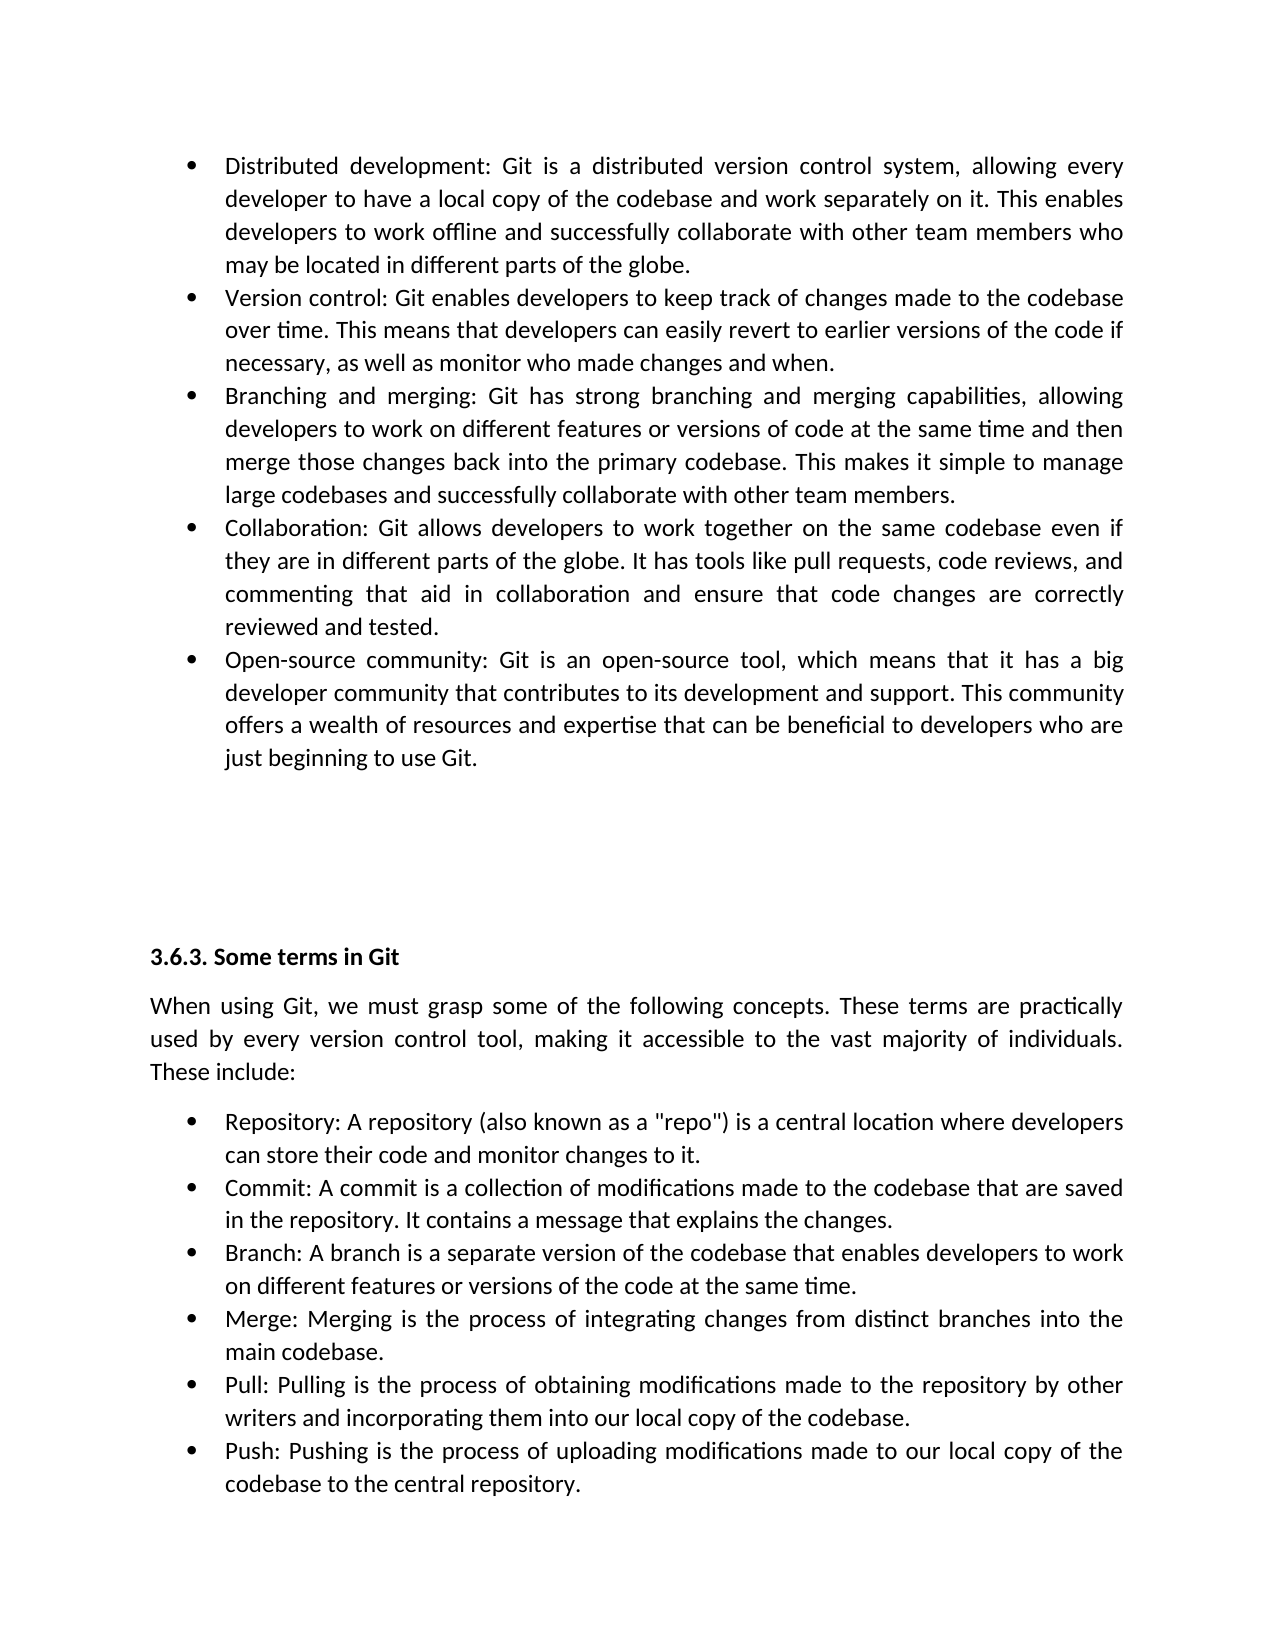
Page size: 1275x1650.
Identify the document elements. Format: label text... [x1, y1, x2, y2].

text When using Git, we must grasp some of the following concepts. These terms are practically used by every version control tool, making it accessible to the vast majority of individuals. These include: [150, 990, 1125, 1087]
list Push: Pushing is the process of uploading modifications made to our local copy of the codebase to the central repository. [187, 1435, 1125, 1498]
list Repository: A repository (also known as a "repo") is a central location where developers can store their code and monitor changes to it. [187, 1106, 1125, 1169]
list Open-source community: Git is an open-source tool, which means that it has a big developer community that contributes to its development and support. This community offers a wealth of resources and expertise that can be beneficial to developers who are just beginning to use Git. [187, 644, 1125, 773]
list Branching and merging: Git has strong branching and merging capabilities, allowing developers to work on different features or versions of code at the same time and then merge those changes back into the primary codebase. This makes it simple to manage large codebases and successfully collaborate with other team members. [187, 380, 1125, 510]
list Merge: Merging is the process of integrating changes from distinct branches into the main codebase. [187, 1303, 1125, 1367]
list Branch: A branch is a separate version of the codebase that enables developers to work on different features or versions of the code at the same time. [187, 1237, 1125, 1301]
list Version control: Git enables developers to keep track of changes made to the codebase over time. This means that developers can easily revert to earlier versions of the code if necessary, as well as monitor who made changes and when. [187, 282, 1125, 378]
text 3.6.3. Some terms in Git [150, 941, 1125, 971]
list Collaboration: Git allows developers to work together on the same codebase even if they are in different parts of the globe. It has tools like pull requests, code reviews, and commenting that aid in collaboration and ensure that code changes are correctly reviewed and tested. [187, 512, 1125, 641]
list Distributed development: Git is a distributed version control system, allowing every developer to have a local copy of the codebase and work separately on it. This enables developers to work offline and successfully collaborate with other team members who may be located in different parts of the globe. [187, 150, 1125, 279]
list Commit: A commit is a collection of modifications made to the codebase that are saved in the repository. It contains a message that explains the changes. [187, 1172, 1125, 1235]
list Pull: Pulling is the process of obtaining modifications made to the repository by other writers and incorporating them into our local copy of the codebase. [187, 1369, 1125, 1433]
